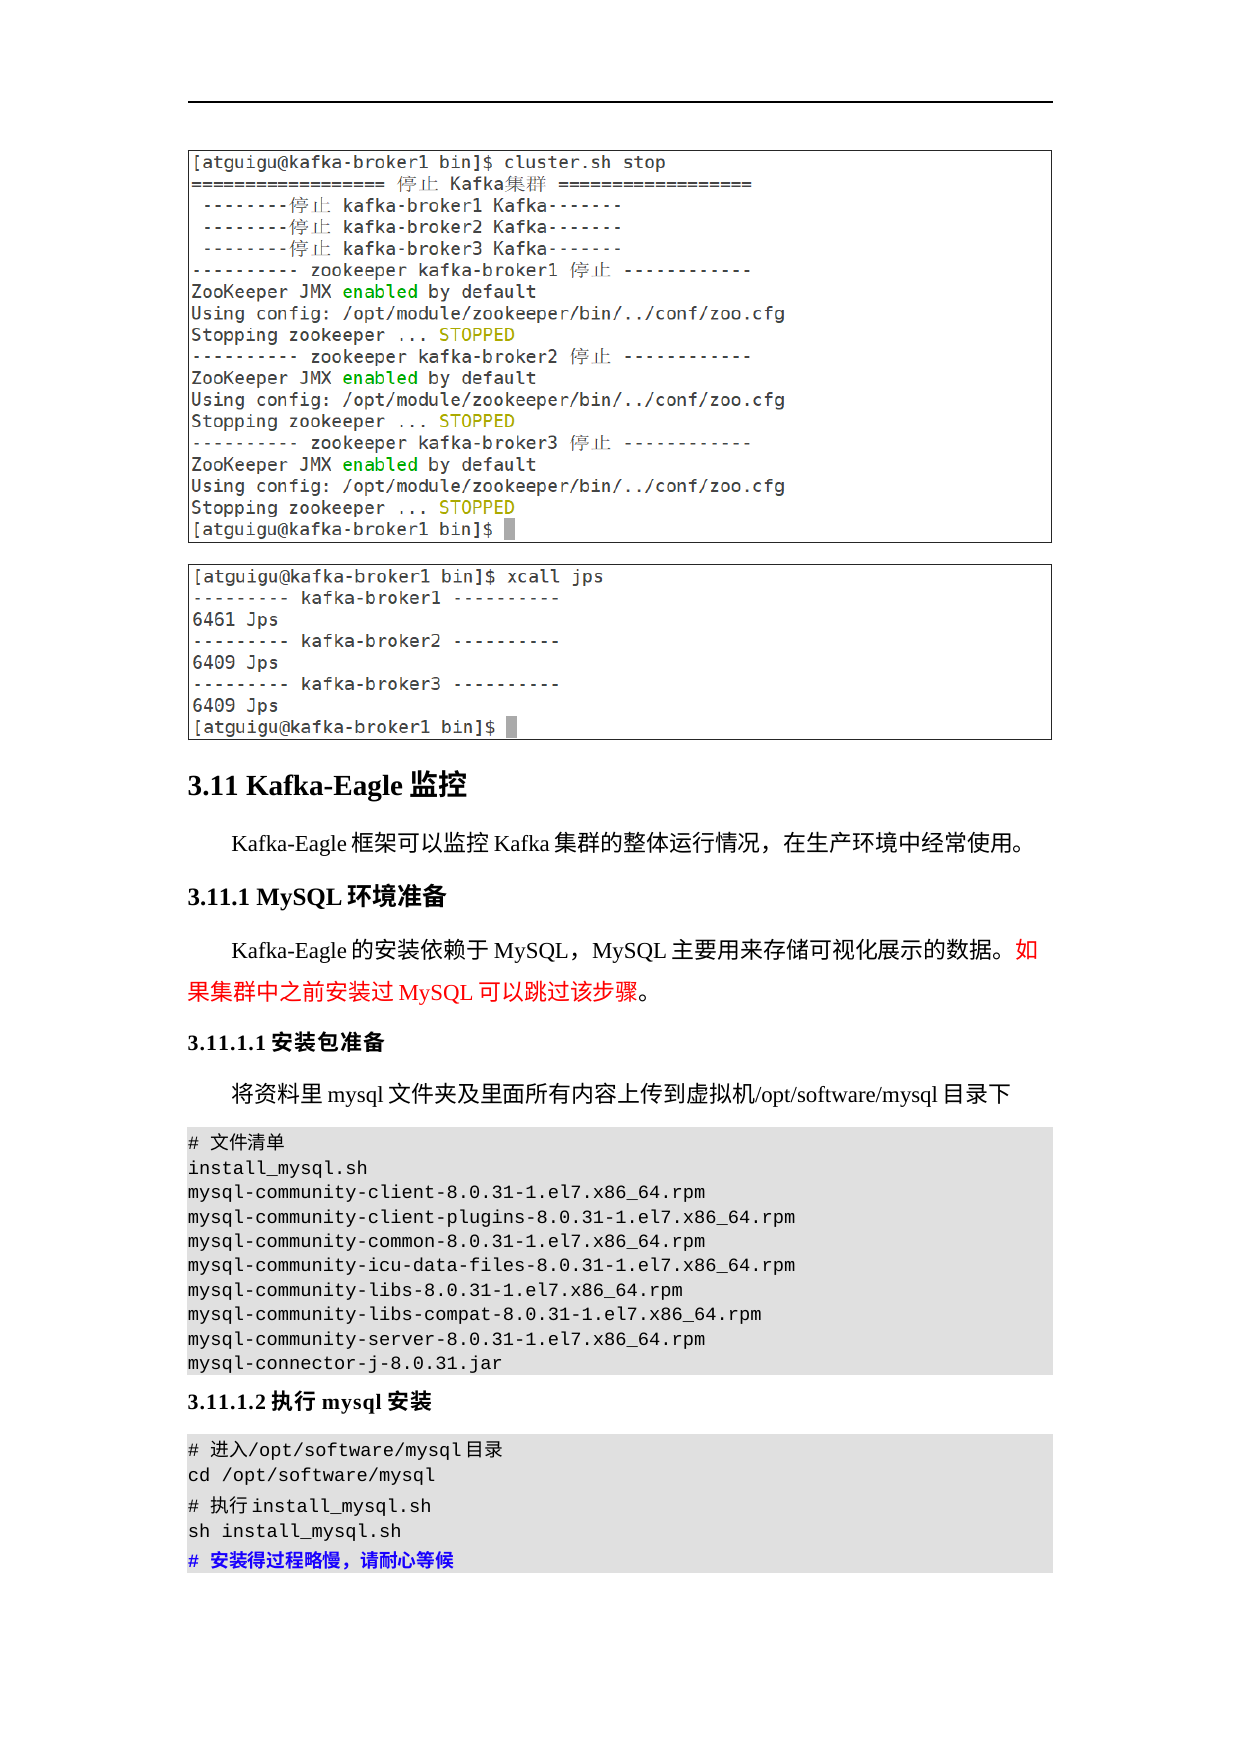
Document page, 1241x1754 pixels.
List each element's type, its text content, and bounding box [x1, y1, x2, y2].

text # 文件清单 [187, 1127, 1053, 1155]
text mysql-connector-j-8.0.31.jar [187, 1354, 1053, 1375]
text mysql-community-client-8.0.31-1.el7.x86_64.rpm [187, 1183, 1053, 1204]
text cd /opt/software/mysql [187, 1466, 1053, 1487]
text # 安装得过程略慢，请耐心等候 [187, 1546, 1053, 1573]
text mysql-community-server-8.0.31-1.el7.x86_64.rpm [187, 1329, 1053, 1351]
picture [189, 151, 1051, 542]
subtitle 3.11.1.1安装包准备 [187, 1025, 1053, 1057]
text mysql-community-libs-compat-8.0.31-1.el7.x86_64.rpm [187, 1305, 1053, 1326]
text 将资料里mysql文件夹及里面所有内容上传到虚拟机/opt/software/mysql目录下 [187, 1075, 1053, 1109]
text # 执行install_mysql.sh [187, 1490, 1053, 1518]
text mysql-community-icu-data-files-8.0.31-1.el7.x86_64.rpm [187, 1256, 1053, 1277]
subtitle 3.11.1 MySQL环境准备 [187, 876, 1053, 913]
text sh install_mysql.sh [187, 1522, 1053, 1543]
text mysql-community-common-8.0.31-1.el7.x86_64.rpm [187, 1232, 1053, 1253]
picture [189, 565, 1051, 739]
text mysql-community-client-plugins-8.0.31-1.el7.x86_64.rpm [187, 1207, 1053, 1229]
text install_mysql.sh [187, 1159, 1053, 1180]
text Kafka-Eagle框架可以监控Kafka集群的整体运行情况，在生产环境中经常使用。 [187, 824, 1053, 858]
text Kafka-Eagle的安装依赖于MySQL，MySQL主要用来存储可视化展示的数据。如果集群中之前安装过MySQL可以跳过该步骤。 [187, 932, 1053, 1007]
subtitle 3.11.1.2执行mysql安装 [187, 1384, 1053, 1416]
text # 进入/opt/software/mysql目录 [187, 1434, 1053, 1462]
text mysql-community-libs-8.0.31-1.el7.x86_64.rpm [187, 1281, 1053, 1302]
subtitle 3.11 Kafka-Eagle监控 [187, 761, 1053, 803]
